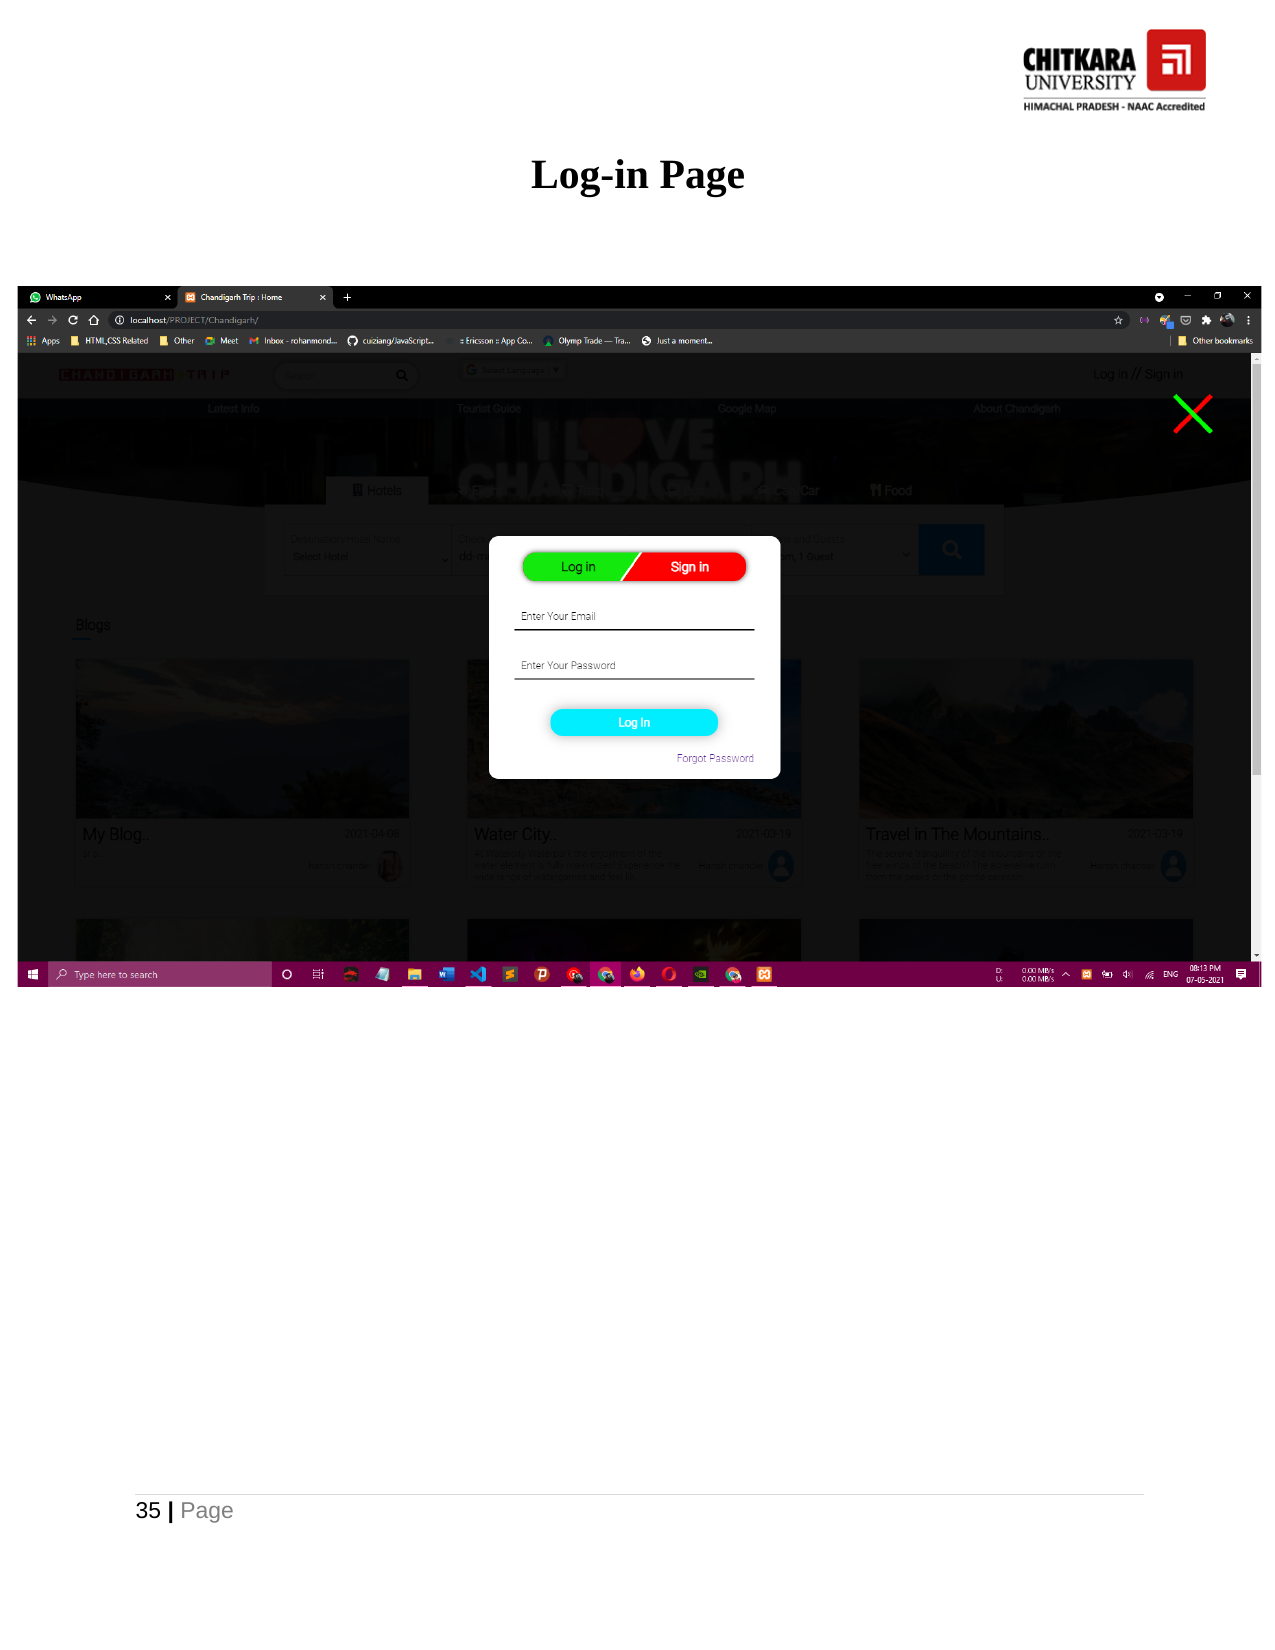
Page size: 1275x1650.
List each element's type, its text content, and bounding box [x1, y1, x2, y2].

text Log-in Page [158, 149, 1117, 197]
picture [17, 286, 1262, 987]
picture [1023, 29, 1206, 113]
